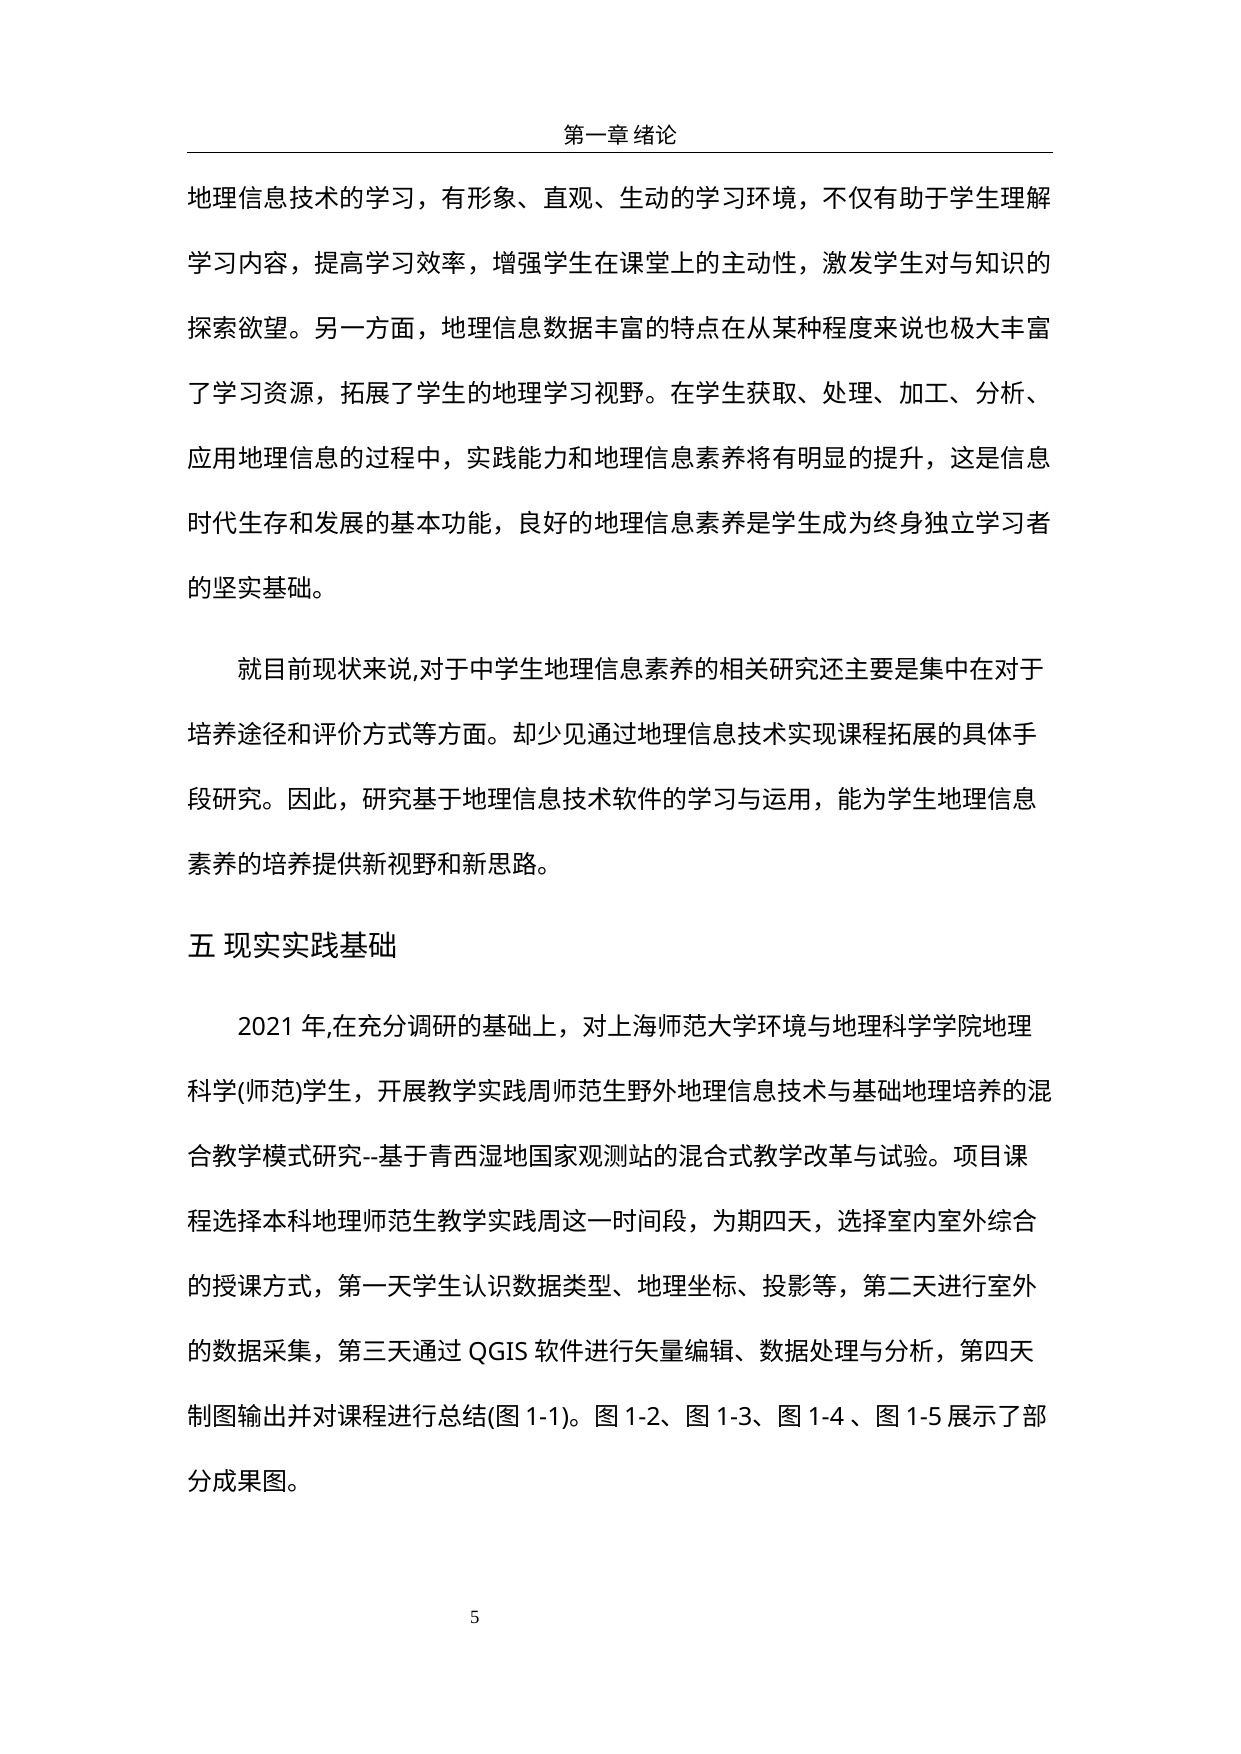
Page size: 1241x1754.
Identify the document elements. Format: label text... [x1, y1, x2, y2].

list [187, 164, 1053, 619]
text 五 现实实践基础 [187, 911, 1053, 976]
text 2021 年,在充分调研的基础上，对上海师范大学环境与地理科学学院地理科学(师范)学生，开展教学实践周师范生野外地理信息技术与基础地理培养的混合教学模式研究--基于青西湿地国家观测站的混合式教学改革与试验。项目课程选择本科地理师范生教学实践周这一时间段，为期四天，选择室内室外综合的授课方式，第一天学生认识数据类型、地理坐标、投影等，第二天进行室外的数据采集，第三天通过 QGIS 软件进行矢量编辑、数据处理与分析，第四天制图输出并对课程进行总结(图1-1)。图1-2、图1-3、图1-4 、图1-5展示了部分成果图。 [187, 992, 1053, 1512]
text 就目前现状来说,对于中学生地理信息素养的相关研究还主要是集中在对于培养途径和评价方式等方面。却少见通过地理信息技术实现课程拓展的具体手段研究。因此，研究基于地理信息技术软件的学习与运用，能为学生地理信息素养的培养提供新视野和新思路。 [187, 635, 1053, 895]
